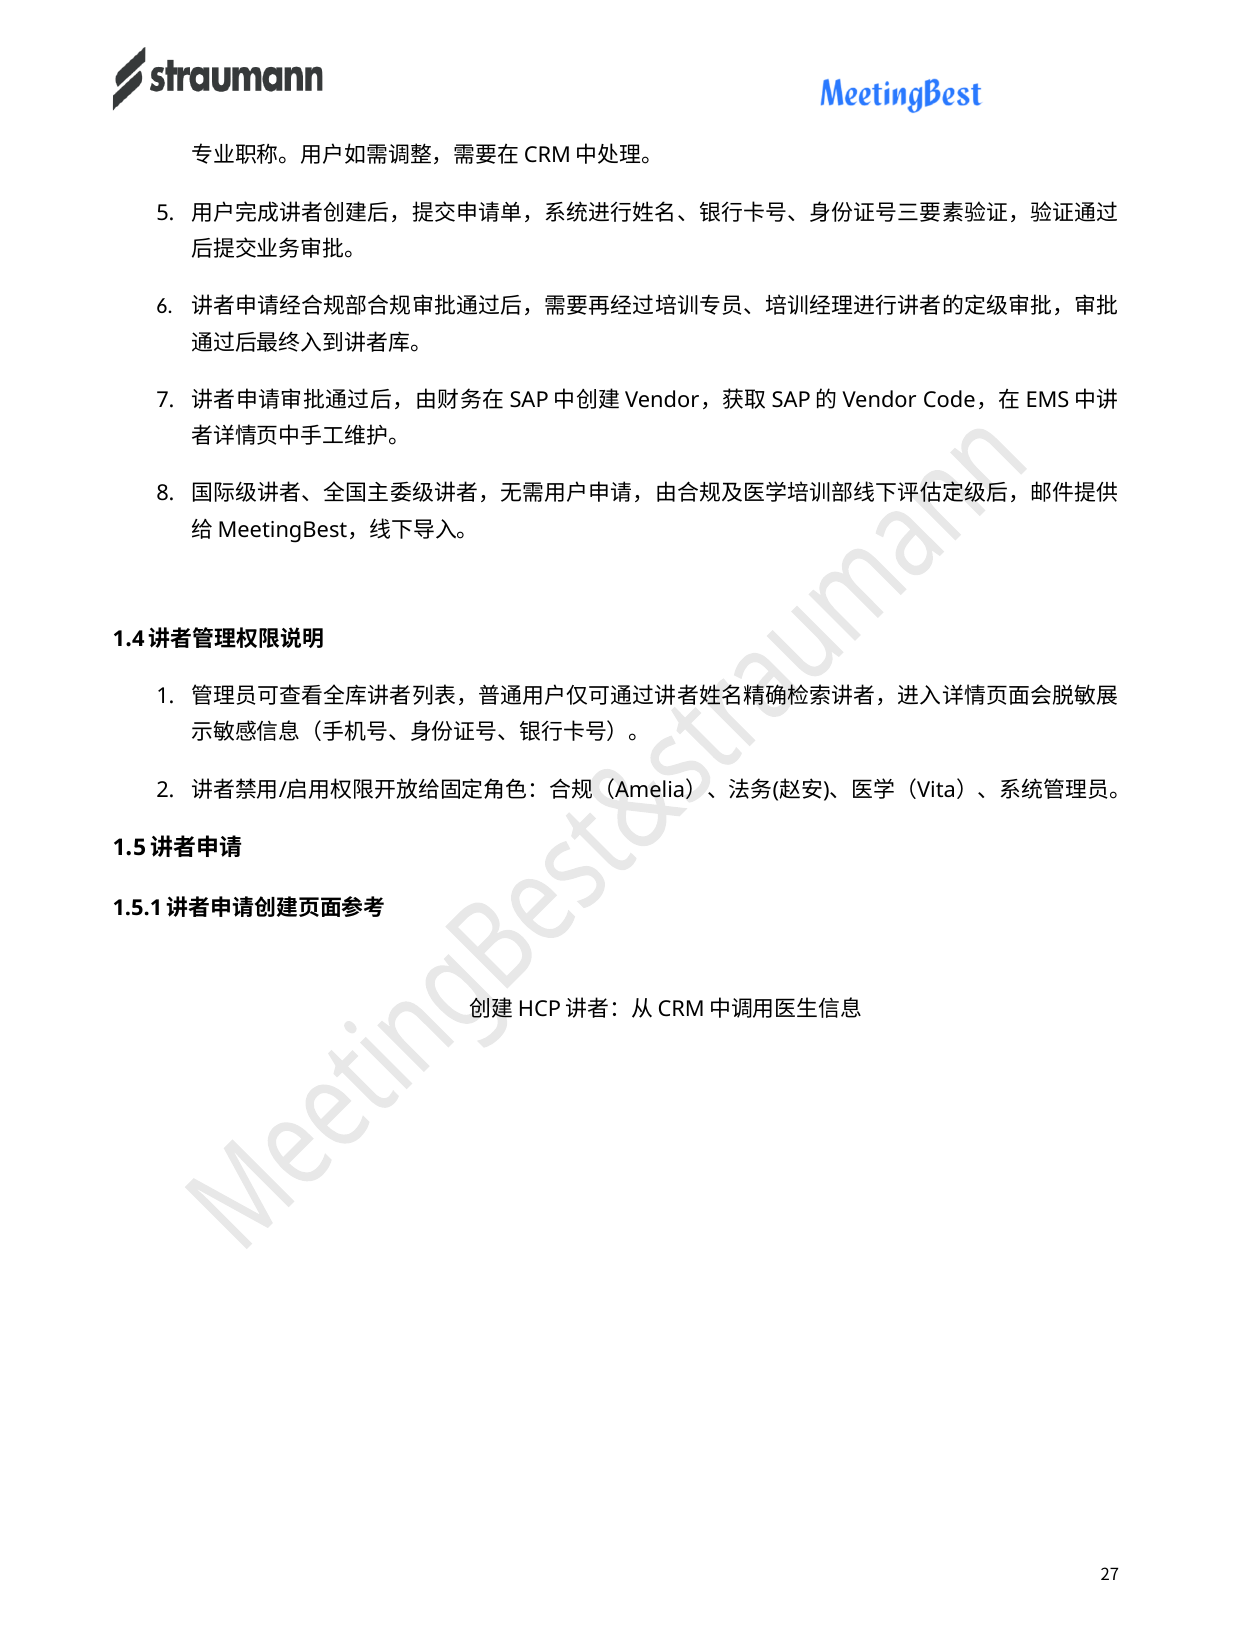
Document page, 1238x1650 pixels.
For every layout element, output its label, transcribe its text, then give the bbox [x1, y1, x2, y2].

list 管理员可查看全库讲者列表，普通用户仅可通过讲者姓名精确检索讲者，进入详情页面会脱敏展示敏感信息（手机号、身份证号、银行卡号）。 [156, 678, 1119, 746]
subtitle 1.5.1讲者申请创建页面参考 [104, 888, 1127, 924]
picture [112, 45, 323, 114]
list 讲者申请审批通过后，由财务在SAP中创建Vendor，获取SAP的Vendor Code，在EMS中讲者详情页中手工维护。 [156, 382, 1119, 450]
list 讲者禁用/启用权限开放给固定角色：合规（Amelia）、法务(赵安)、医学（Vita）、系统管理员。 [156, 772, 1119, 803]
subtitle 1.5讲者申请 [112, 829, 1119, 862]
text 创建HCP讲者：从CRM中调用医生信息 [112, 991, 1119, 1023]
subtitle 1.4讲者管理权限说明 [112, 621, 1119, 652]
list 讲者申请经合规部合规审批通过后，需要再经过培训专员、培训经理进行讲者的定级审批，审批通过后最终入到讲者库。 [156, 288, 1119, 356]
picture [812, 70, 989, 114]
list 国际级讲者、全国主委级讲者，无需用户申请，由合规及医学培训部线下评估定级后，邮件提供给MeetingBest，线下导入。 [156, 475, 1119, 544]
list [156, 137, 1119, 169]
list 用户完成讲者创建后，提交申请单，系统进行姓名、银行卡号、身份证号三要素验证，验证通过后提交业务审批。 [156, 194, 1119, 263]
